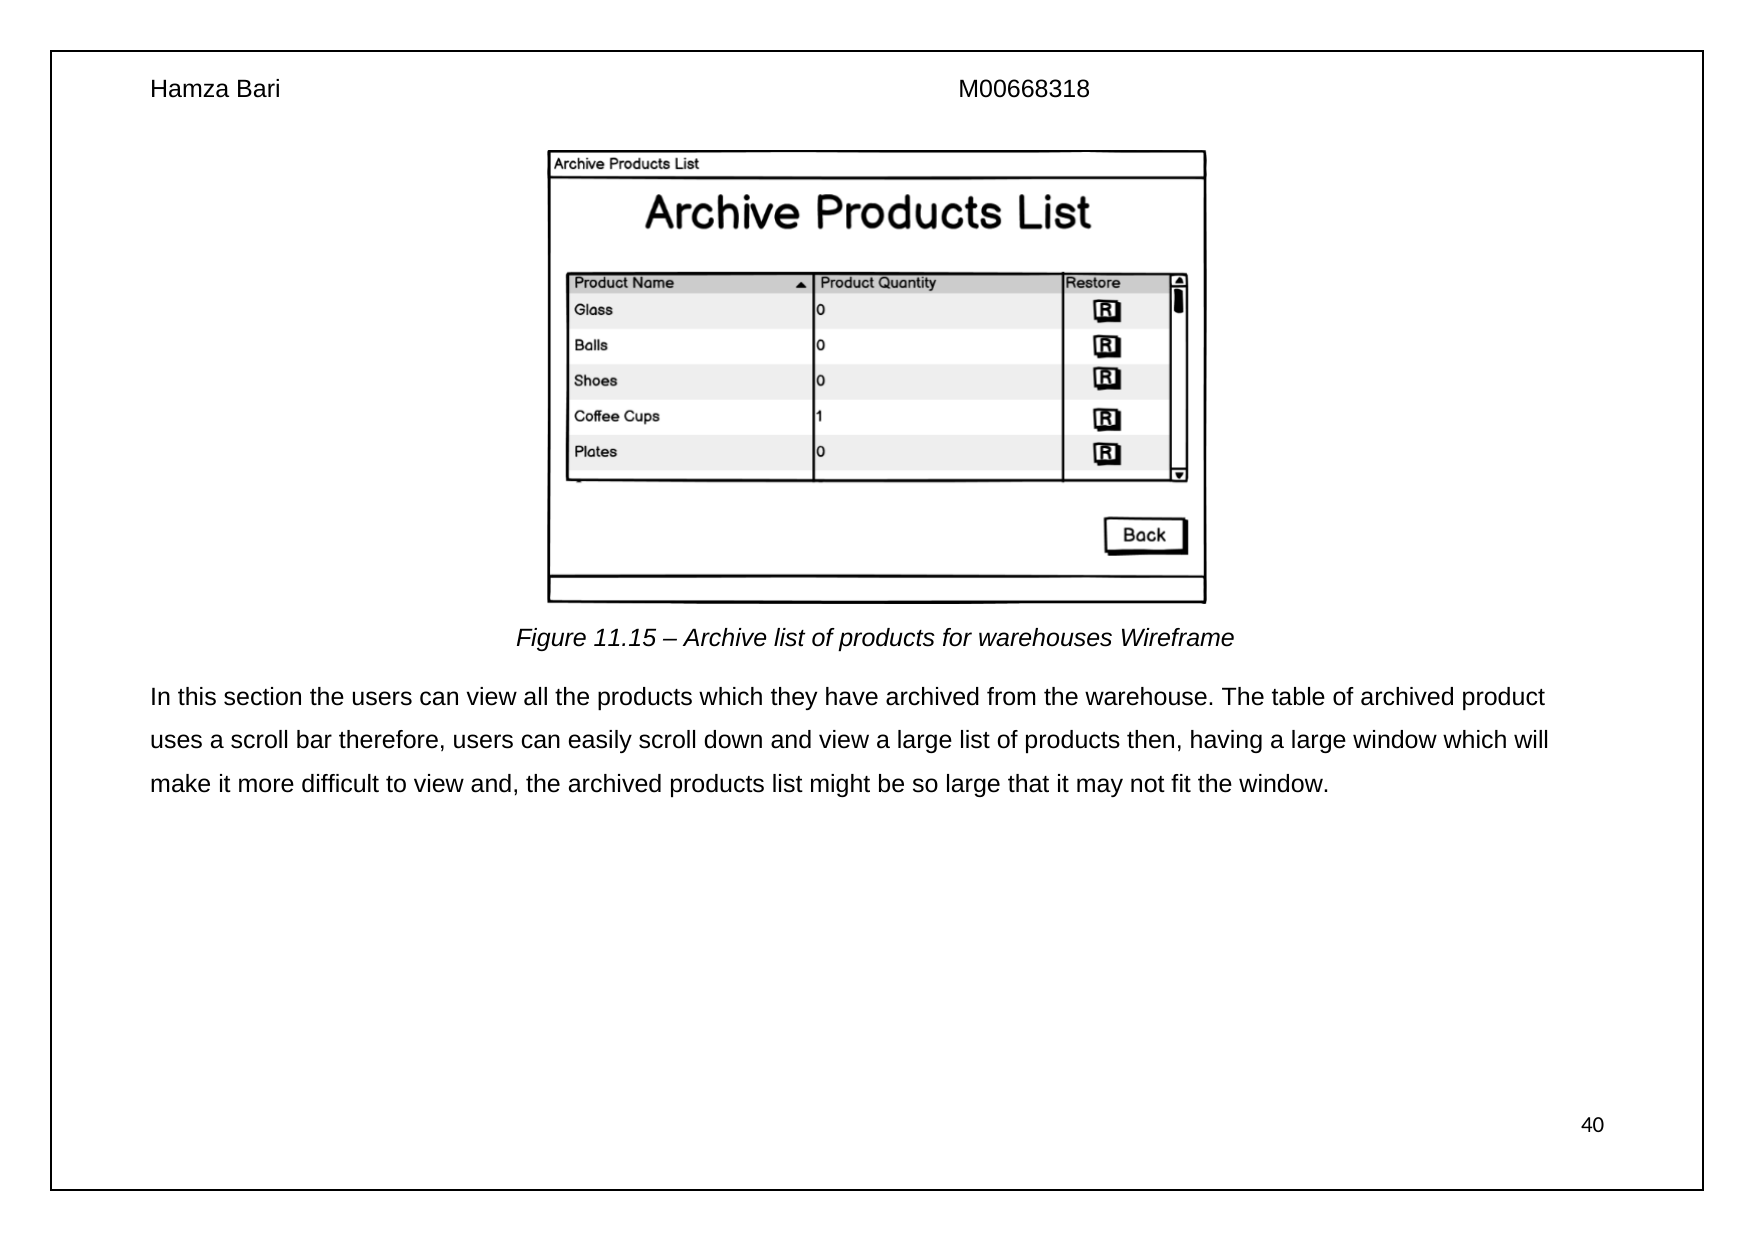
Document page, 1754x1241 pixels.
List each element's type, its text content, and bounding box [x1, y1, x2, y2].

picture [547, 150, 1207, 604]
text In this section the users can view all the products which they have archived from the warehouse. The table of archived product uses a scroll bar therefore, users can easily scroll down and view a large list of products then, having a large window which will make it more difficult to view and, the archived products list might be so large that it may not fit the window. [150, 682, 1604, 797]
text Figure 11.15 – Archive list of products for warehouses Wireframe [150, 623, 1604, 651]
